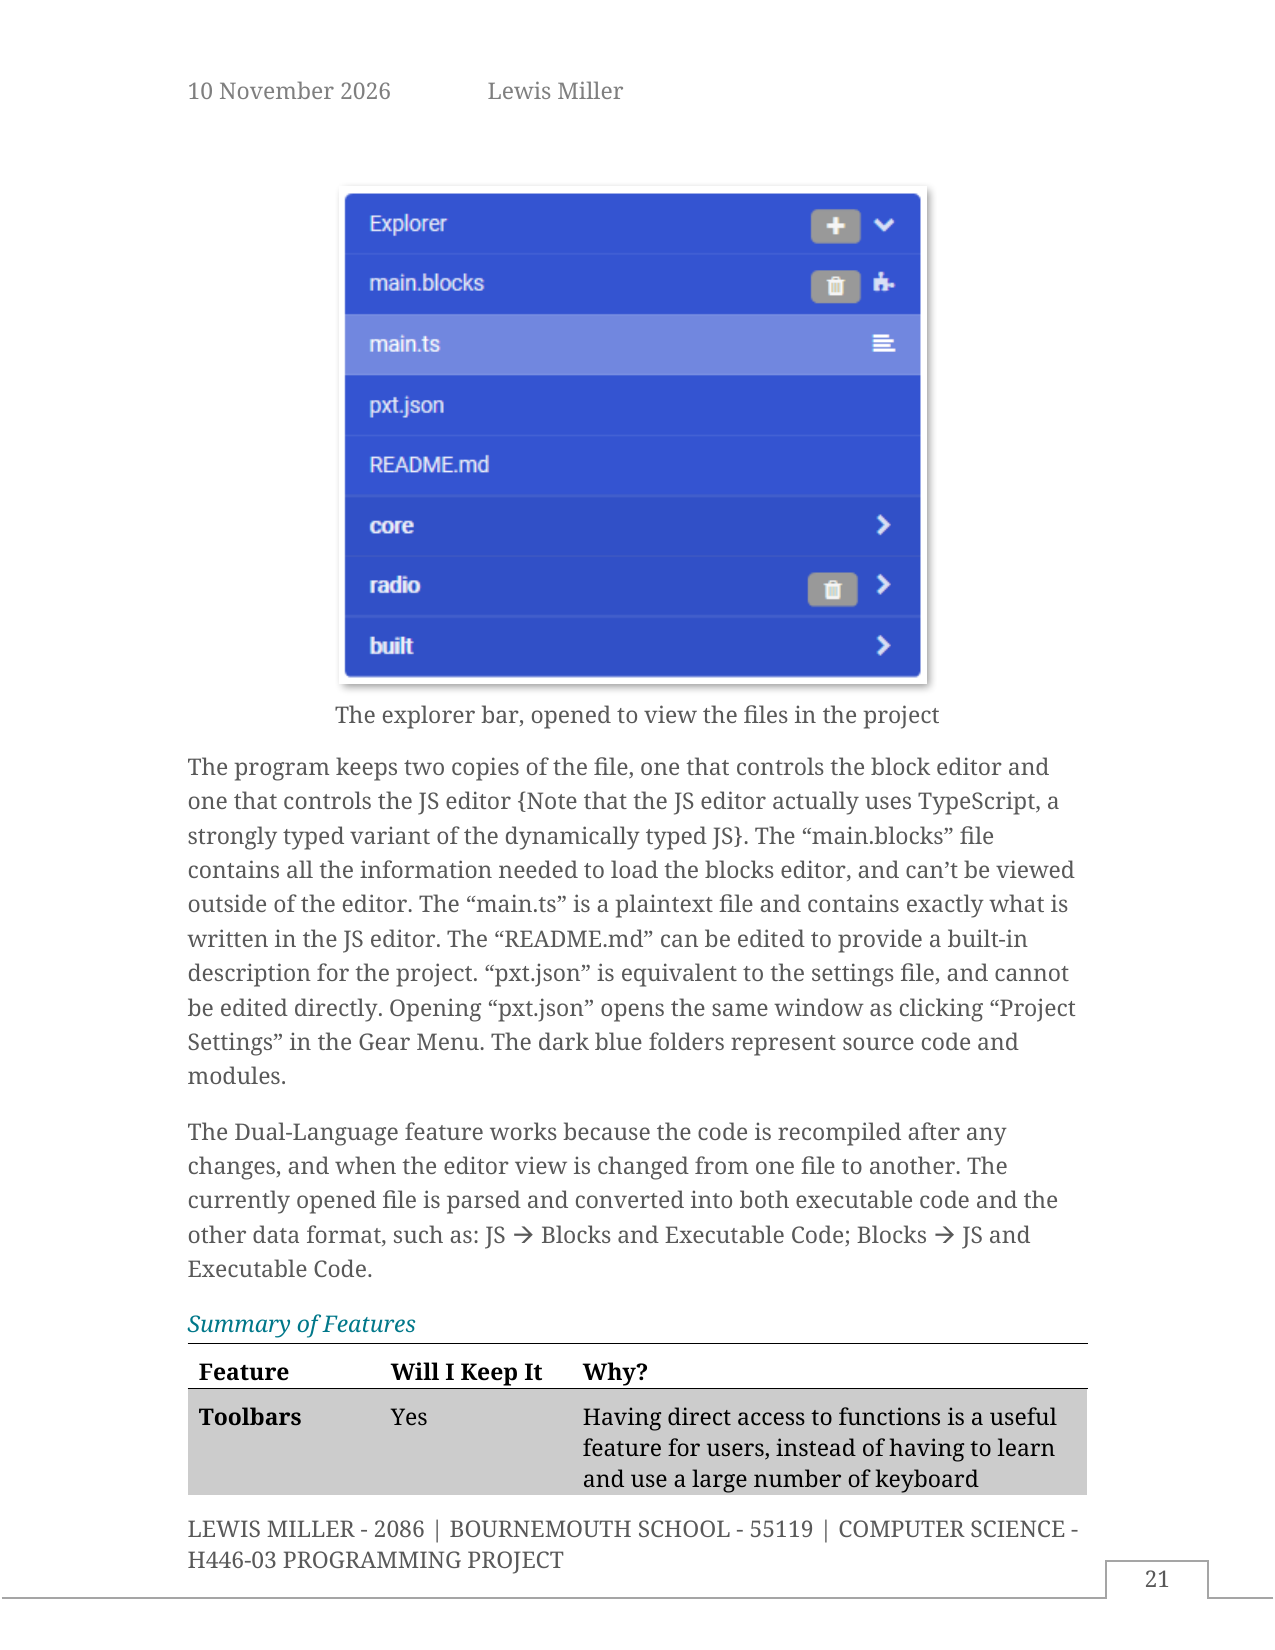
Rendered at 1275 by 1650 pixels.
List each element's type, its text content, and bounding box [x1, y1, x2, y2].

text The explorer bar, opened to view the files in the project [187, 699, 1087, 730]
table_cell Yes [379, 1389, 571, 1495]
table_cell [571, 1389, 1087, 1495]
text The program keeps two copies of the file, one that controls the block editor and one that controls the JS editor {Note that the JS editor actually uses TypeScript, a strongly typed variant of the dynamically typed JS}. The “main.blocks” file contains all the information needed to load the blocks editor, and can’t be viewed outside of the editor. The “main.ts” is a plaintext file and contains exactly what is written in the JS editor. The “README.md” can be edited to provide a built-in description for the project. “pxt.json” is equivalent to the settings file, and cannot be edited directly. Opening “pxt.json” opens the same window as clicking “Project Settings” in the Gear Menu. The dark blue folders represent source code and modules. [187, 751, 1087, 1092]
subtitle Summary of Features [187, 1308, 1087, 1339]
text The Dual-Language feature works because the code is recompiled after any changes, and when the editor view is changed from one file to another. The currently opened file is parsed and converted into both executable code and the other data format, such as: JS Blocks and Executable Code; Blocks JS and Executable Code. [187, 1116, 1087, 1284]
table_cell Toolbars [188, 1389, 379, 1495]
table_header Why? [571, 1344, 1087, 1387]
picture [339, 186, 927, 684]
table_header Will I Keep It [379, 1344, 571, 1387]
table_header Feature [188, 1344, 379, 1387]
